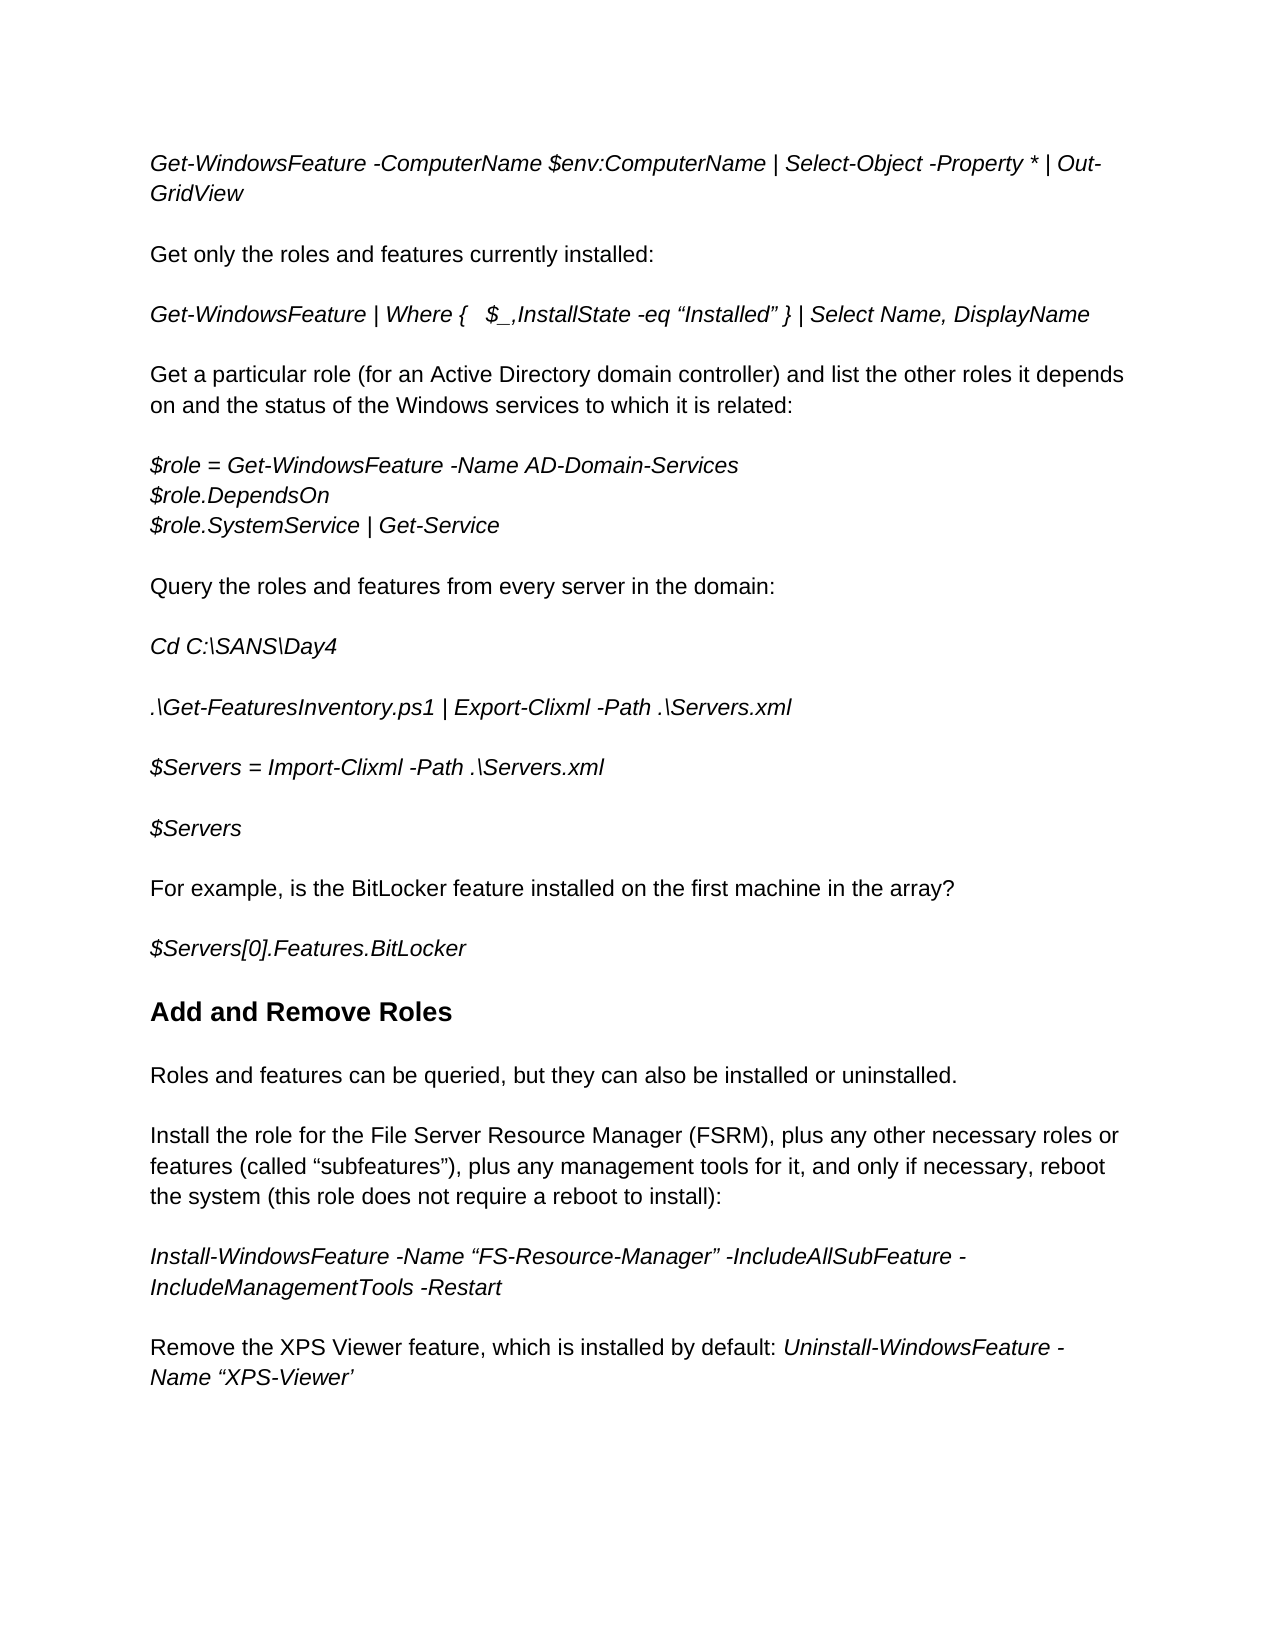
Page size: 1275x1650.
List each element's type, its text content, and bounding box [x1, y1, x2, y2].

text Install-WindowsFeature -Name “FS-Resource-Manager” -IncludeAllSubFeature -IncludeManagementTools -Restart [150, 1243, 1125, 1300]
text Query the roles and features from every server in the domain: [150, 573, 1125, 599]
text $role.SystemService | Get-Service [150, 512, 1125, 539]
text Remove the XPS Viewer feature, which is installed by default: Uninstall-WindowsFeature -Name “XPS-Viewer’ [150, 1334, 1125, 1390]
text Roles and features can be queried, but they can also be installed or uninstalled. [150, 1062, 1125, 1088]
text For example, is the BitLocker feature installed on the first machine in the array? [150, 875, 1125, 901]
text Cd C:\SANS\Day4 [150, 633, 1125, 660]
text Add and Remove Roles [150, 996, 1125, 1027]
text $role.DependsOn [150, 482, 1125, 509]
text $Servers[0].Features.BitLocker [150, 935, 1125, 962]
text .\Get-FeaturesInventory.ps1 | Export-Clixml -Path .\Servers.xml [150, 694, 1125, 720]
text $Servers = Import-Clixml -Path .\Servers.xml [150, 754, 1125, 781]
text Install the role for the File Server Resource Manager (FSRM), plus any other necessary roles or features (called “subfeatures”), plus any management tools for it, and only if necessary, reboot the system (this role does not require a reboot to install): [150, 1122, 1125, 1209]
text Get-WindowsFeature | Where { $_,InstallState -eq “Installed” } | Select Name, DisplayName [150, 301, 1125, 327]
text $Servers [150, 814, 1125, 841]
text $role = Get-WindowsFeature -Name AD-Domain-Services [150, 452, 1125, 478]
text Get only the roles and features currently installed: [150, 241, 1125, 267]
text Get-WindowsFeature -ComputerName $env:ComputerName | Select-Object -Property * | Out-GridView [150, 150, 1125, 207]
text Get a particular role (for an Active Directory domain controller) and list the other roles it depends on and the status of the Windows services to which it is related: [150, 361, 1125, 418]
